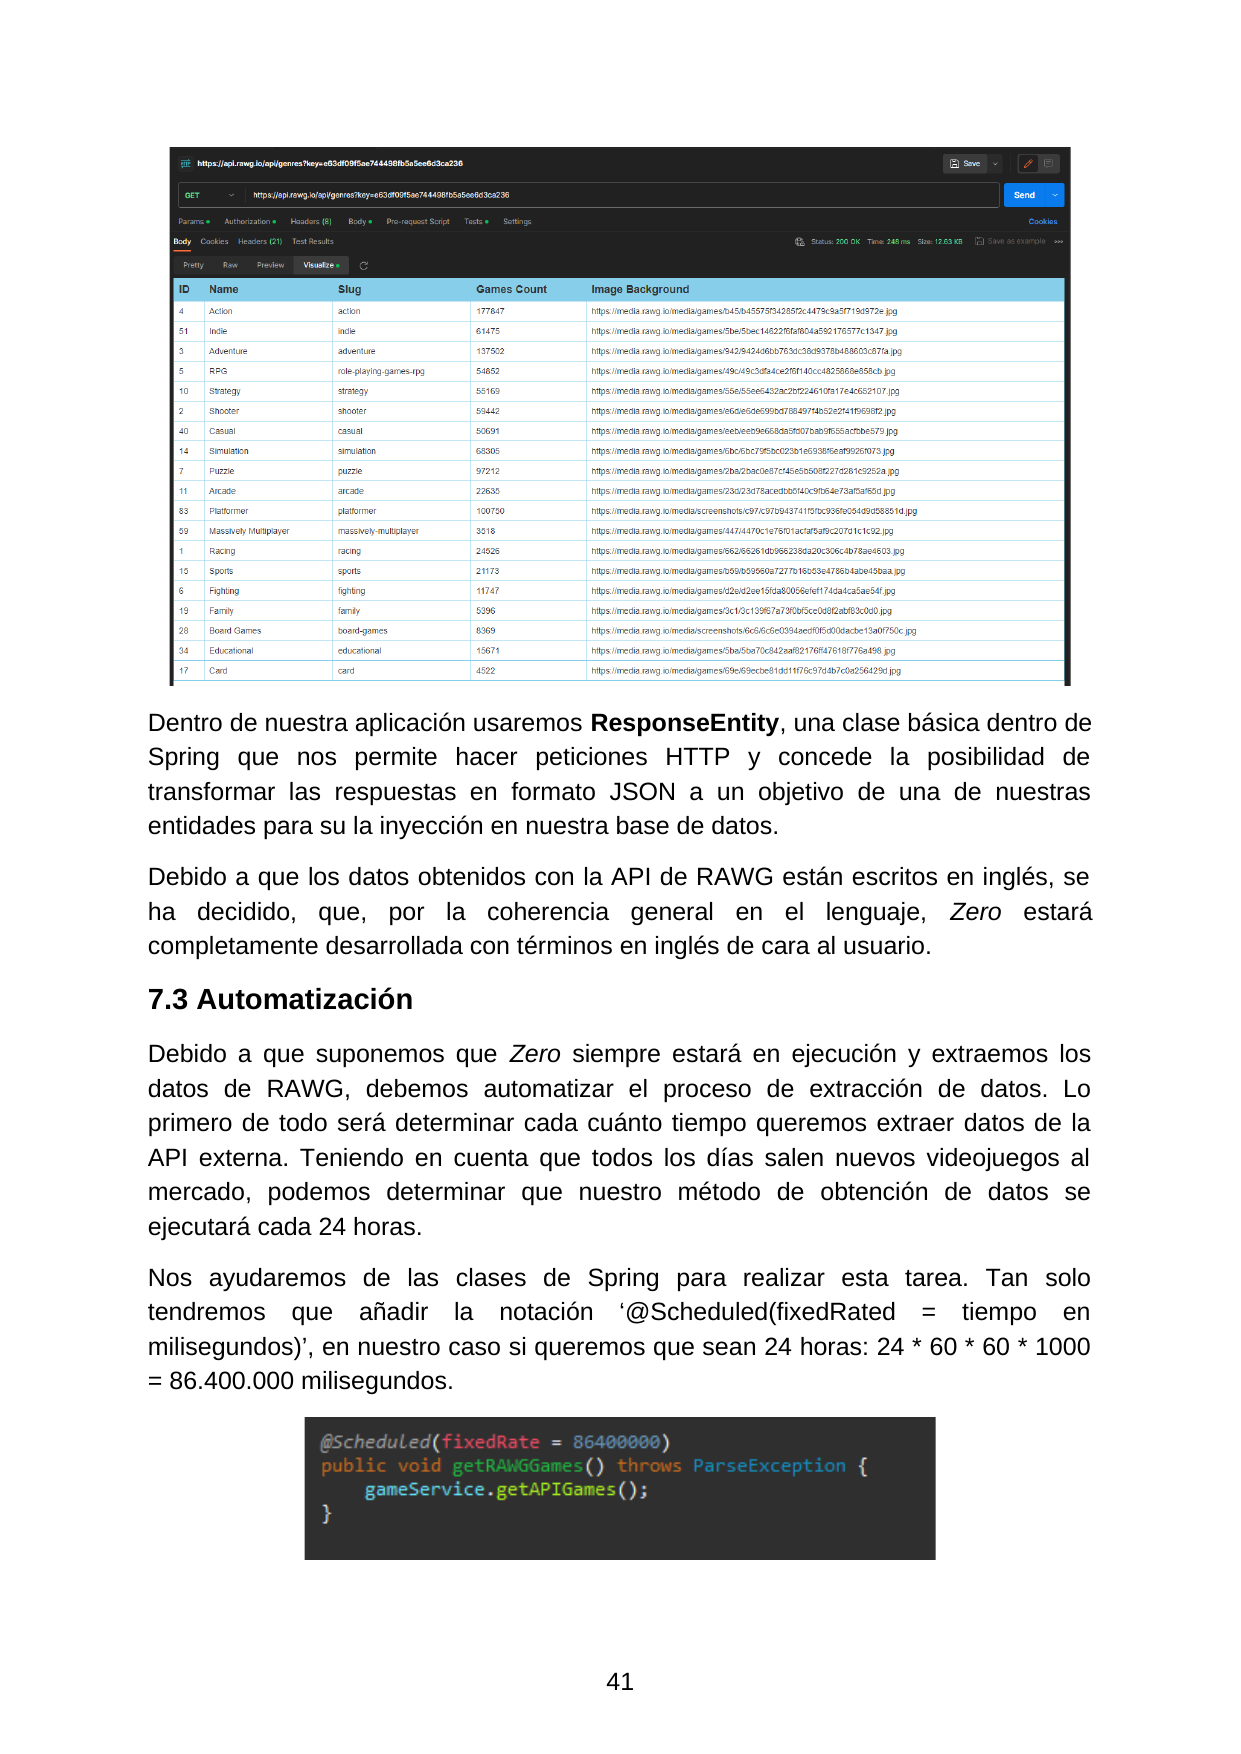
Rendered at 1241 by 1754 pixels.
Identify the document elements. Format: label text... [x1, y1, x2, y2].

text Debido a que los datos obtenidos con la API de RAWG están escritos en inglés, se ha decidido, que, por la coherencia general en el lenguaje, Zero estará completamente desarrollada con términos en inglés de cara al usuario. [148, 862, 1092, 960]
text Nos ayudaremos de las clases de Spring para realizar esta tarea. Tan solo tendremos que añadir la notación ‘@Scheduled(fixedRated = tiempo en milisegundos)’, en nuestro caso si queremos que sean 24 horas: 24 * 60 * 60 * 1000 = 86.400.000 milisegundos. [148, 1263, 1092, 1395]
subtitle 7.3 Automatización [148, 982, 1092, 1016]
picture [169, 147, 1071, 686]
text Debido a que suponemos que Zero siempre estará en ejecución y extraemos los datos de RAWG, debemos automatizar el proceso de extracción de datos. Lo primero de todo será determinar cada cuánto tiempo queremos extraer datos de la API externa. Teniendo en cuenta que todos los días salen nuevos videojuegos al mercado, podemos determinar que nuestro método de obtención de datos se ejecutará cada 24 horas. [148, 1039, 1092, 1240]
picture [304, 1417, 936, 1560]
text Dentro de nuestra aplicación usaremos ResponseEntity, una clase básica dentro de Spring que nos permite hacer peticiones HTTP y concede la posibilidad de transformar las respuestas en formato JSON a un objetivo de una de nuestras entidades para su la inyección en nuestra base de datos. [148, 708, 1092, 840]
